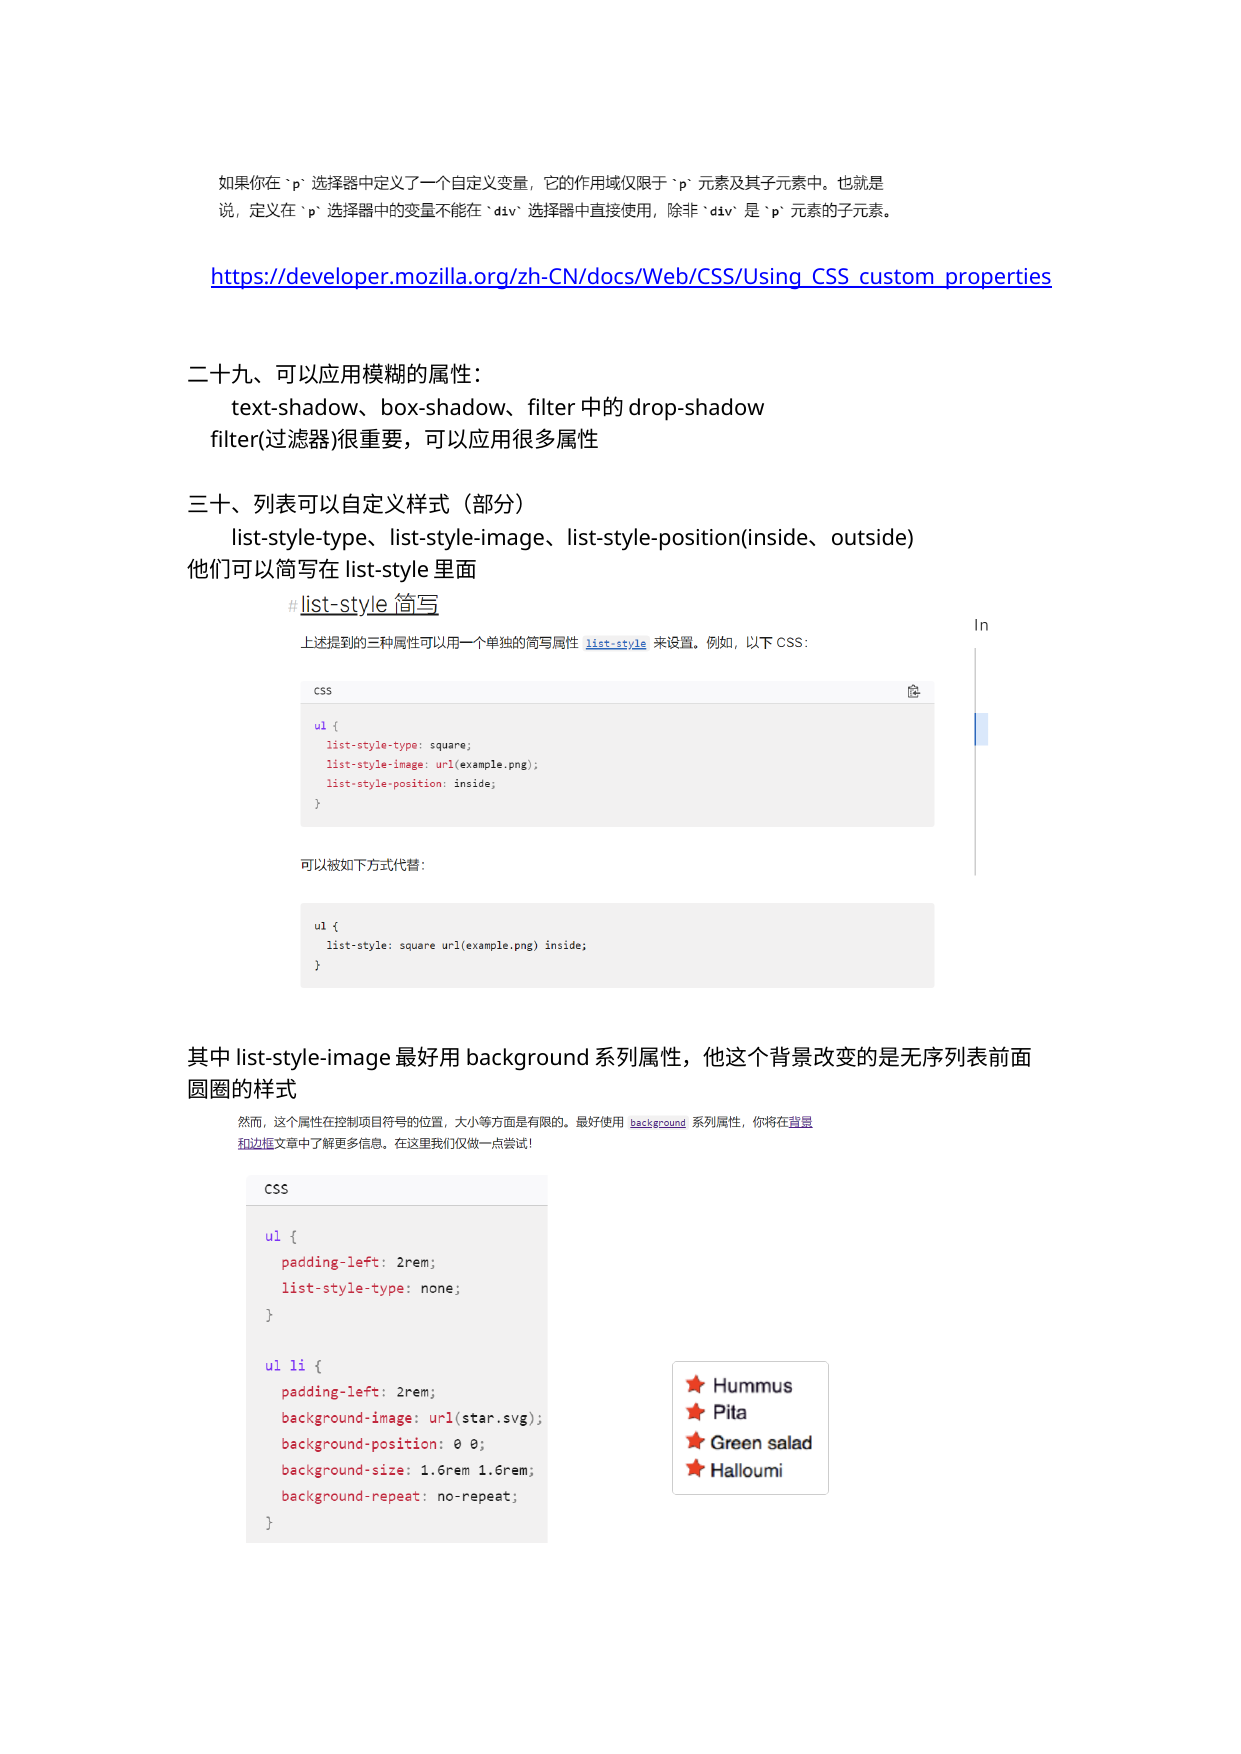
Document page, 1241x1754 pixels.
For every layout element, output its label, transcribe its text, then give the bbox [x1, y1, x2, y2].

text 他们可以简写在list-style里面 [187, 552, 1053, 584]
text 其中list-style-image最好用background系列属性，他这个背景改变的是无序列表前面圆圈的样式 [187, 1039, 1053, 1104]
text filter(过滤器)很重要，可以应用很多属性 [187, 422, 1053, 454]
text 二十九、可以应用模糊的属性： text-shadow、box-shadow、filter中的drop-shadow [187, 357, 1053, 422]
picture [210, 162, 919, 229]
picture [281, 584, 989, 1012]
text https://developer.mozilla.org/zh-CN/docs/Web/CSS/Using_CSS_custom_properties [187, 259, 1053, 292]
picture [231, 1104, 818, 1162]
text 三十、列表可以自定义样式（部分） [187, 487, 1053, 519]
text list-style-type、list-style-image、list-style-position(inside、outside) [187, 519, 1053, 552]
picture [231, 1169, 548, 1543]
picture [553, 1314, 933, 1543]
